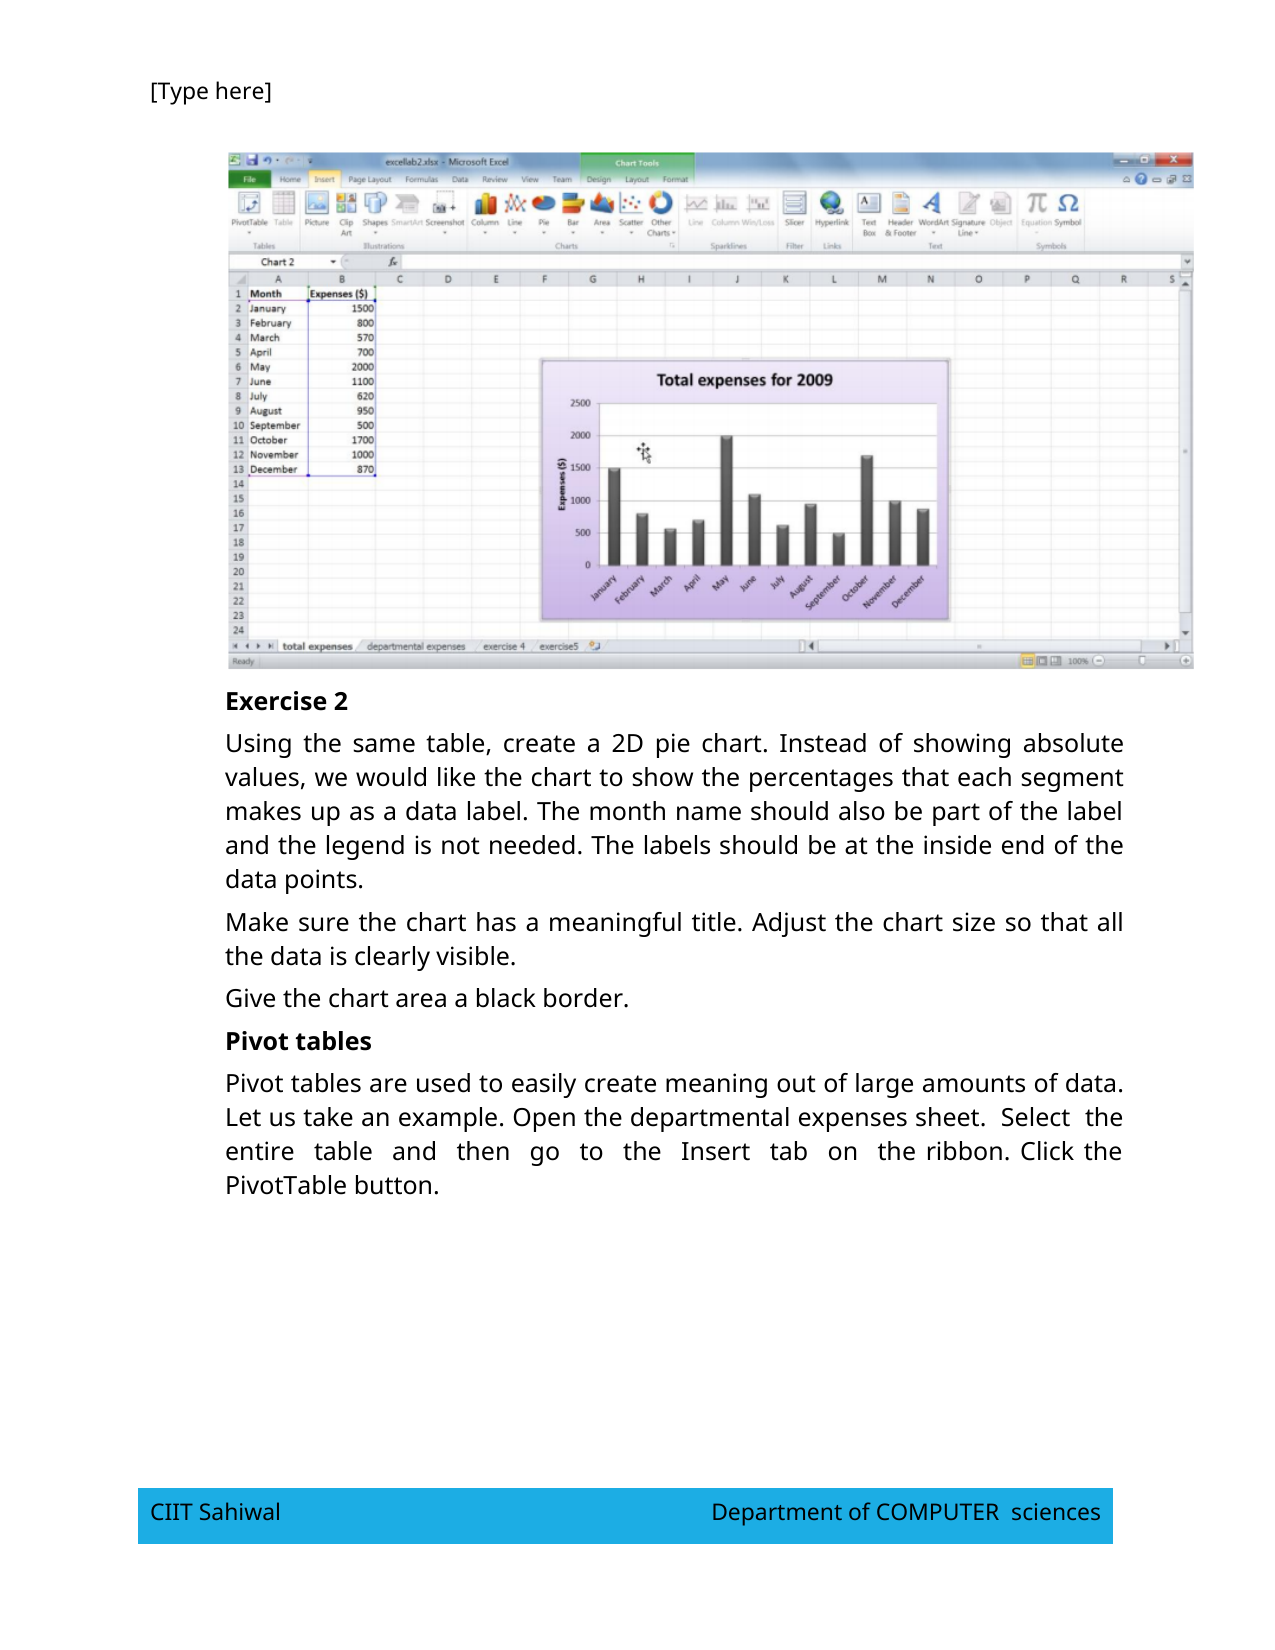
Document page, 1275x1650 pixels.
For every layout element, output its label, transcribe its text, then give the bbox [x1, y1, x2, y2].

picture [225, 150, 1200, 675]
text Give the chart area a black border. [225, 981, 1125, 1015]
text Exercise 2 [225, 683, 1125, 717]
text Make sure the chart has a meaningful title. Adjust the chart size so that all the data is clearly visible. [225, 904, 1125, 972]
text Pivot tables are used to easily create meaning out of large amounts of data. Let us take an example. Open the departmental expenses sheet. Select the entire table and then go to the Insert tab on the ribbon. Click the PivotTable button. [225, 1066, 1125, 1202]
text Using the same table, create a 2D pie chart. Instead of showing absolute values, we would like the chart to show the percentages that each segment makes up as a data label. The month name should also be part of the label and the legend is not needed. The labels should be at the inside end of the data points. [225, 726, 1125, 896]
text Pivot tables [225, 1023, 1125, 1057]
